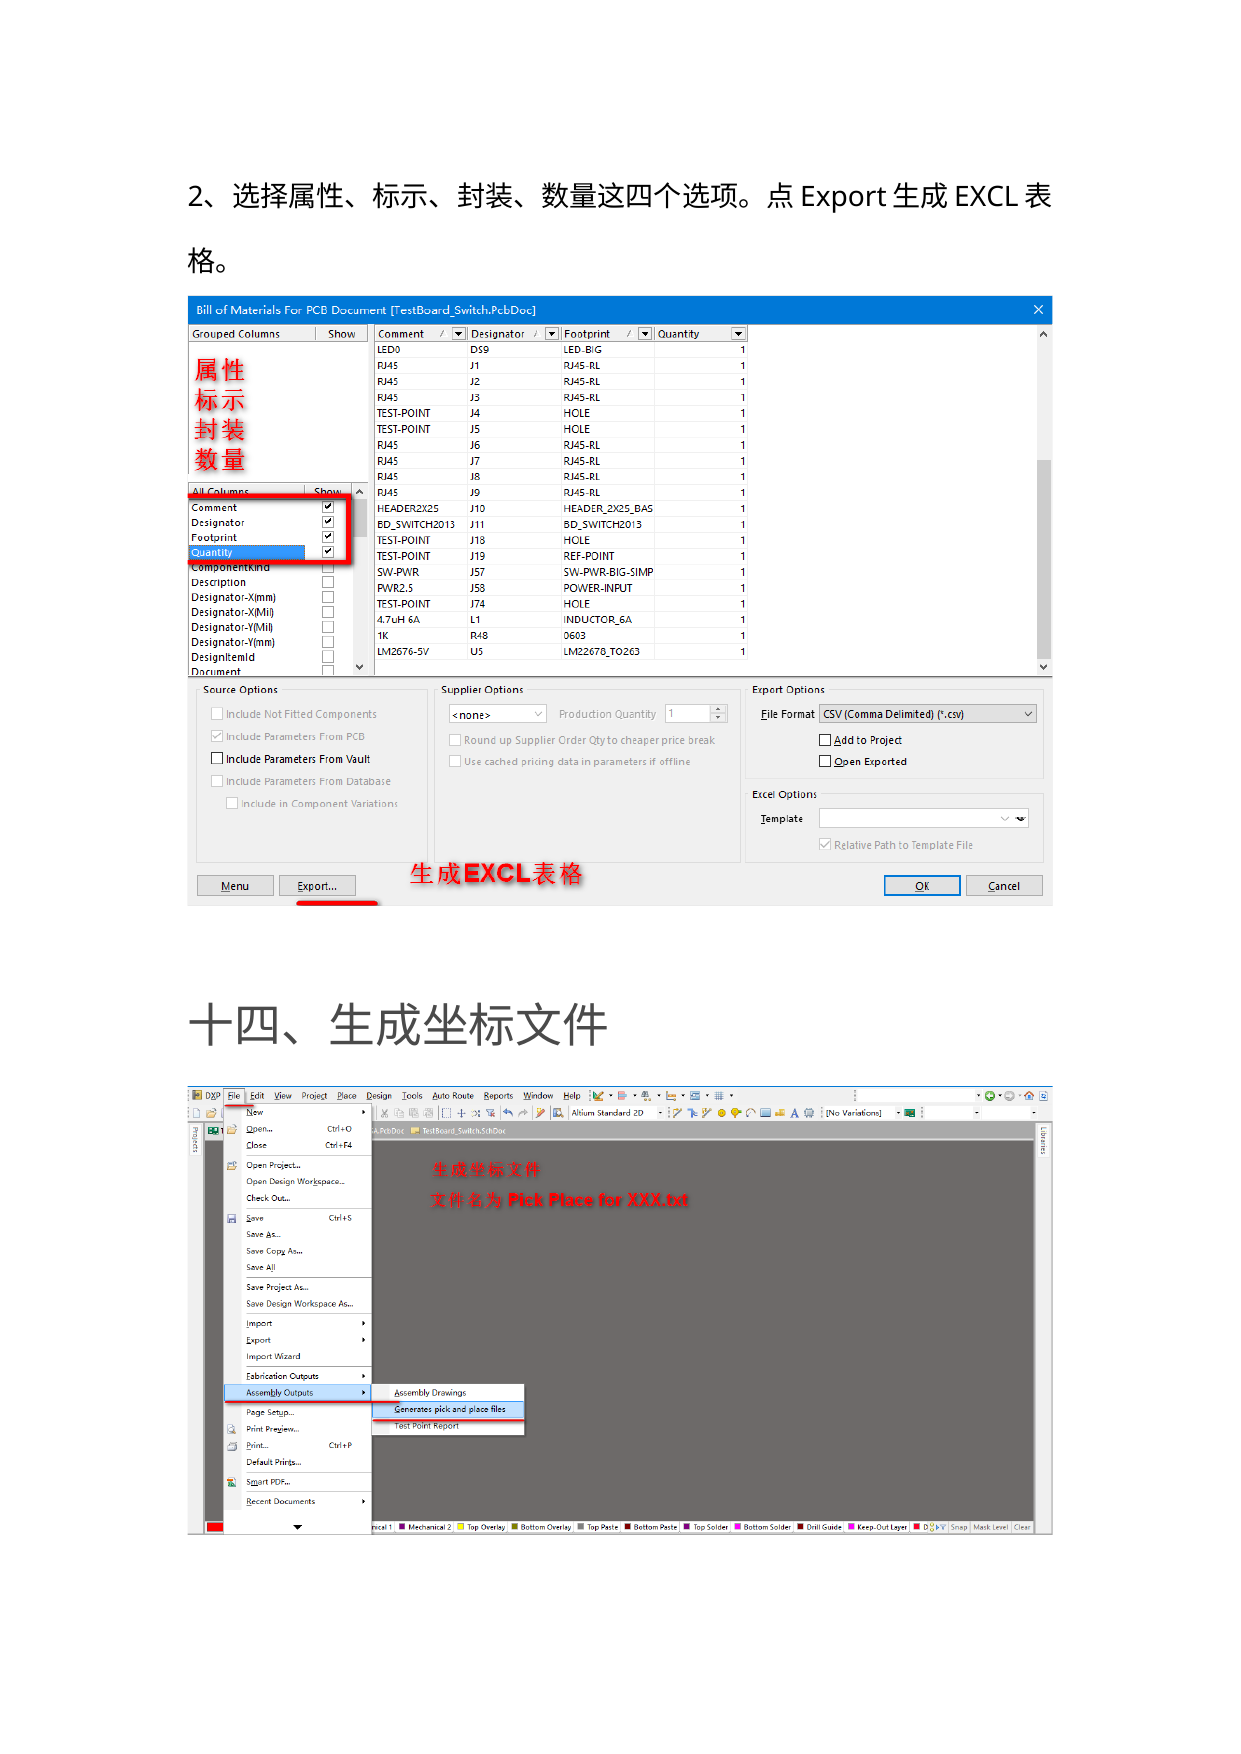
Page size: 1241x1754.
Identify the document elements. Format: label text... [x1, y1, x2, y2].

text 2、选择属性、标示、封装、数量这四个选项。点Export生成EXCL表格。 [187, 162, 1053, 292]
picture [187, 295, 1053, 906]
text 十四、生成坐标文件 [187, 973, 1053, 1071]
picture [187, 1086, 1053, 1535]
